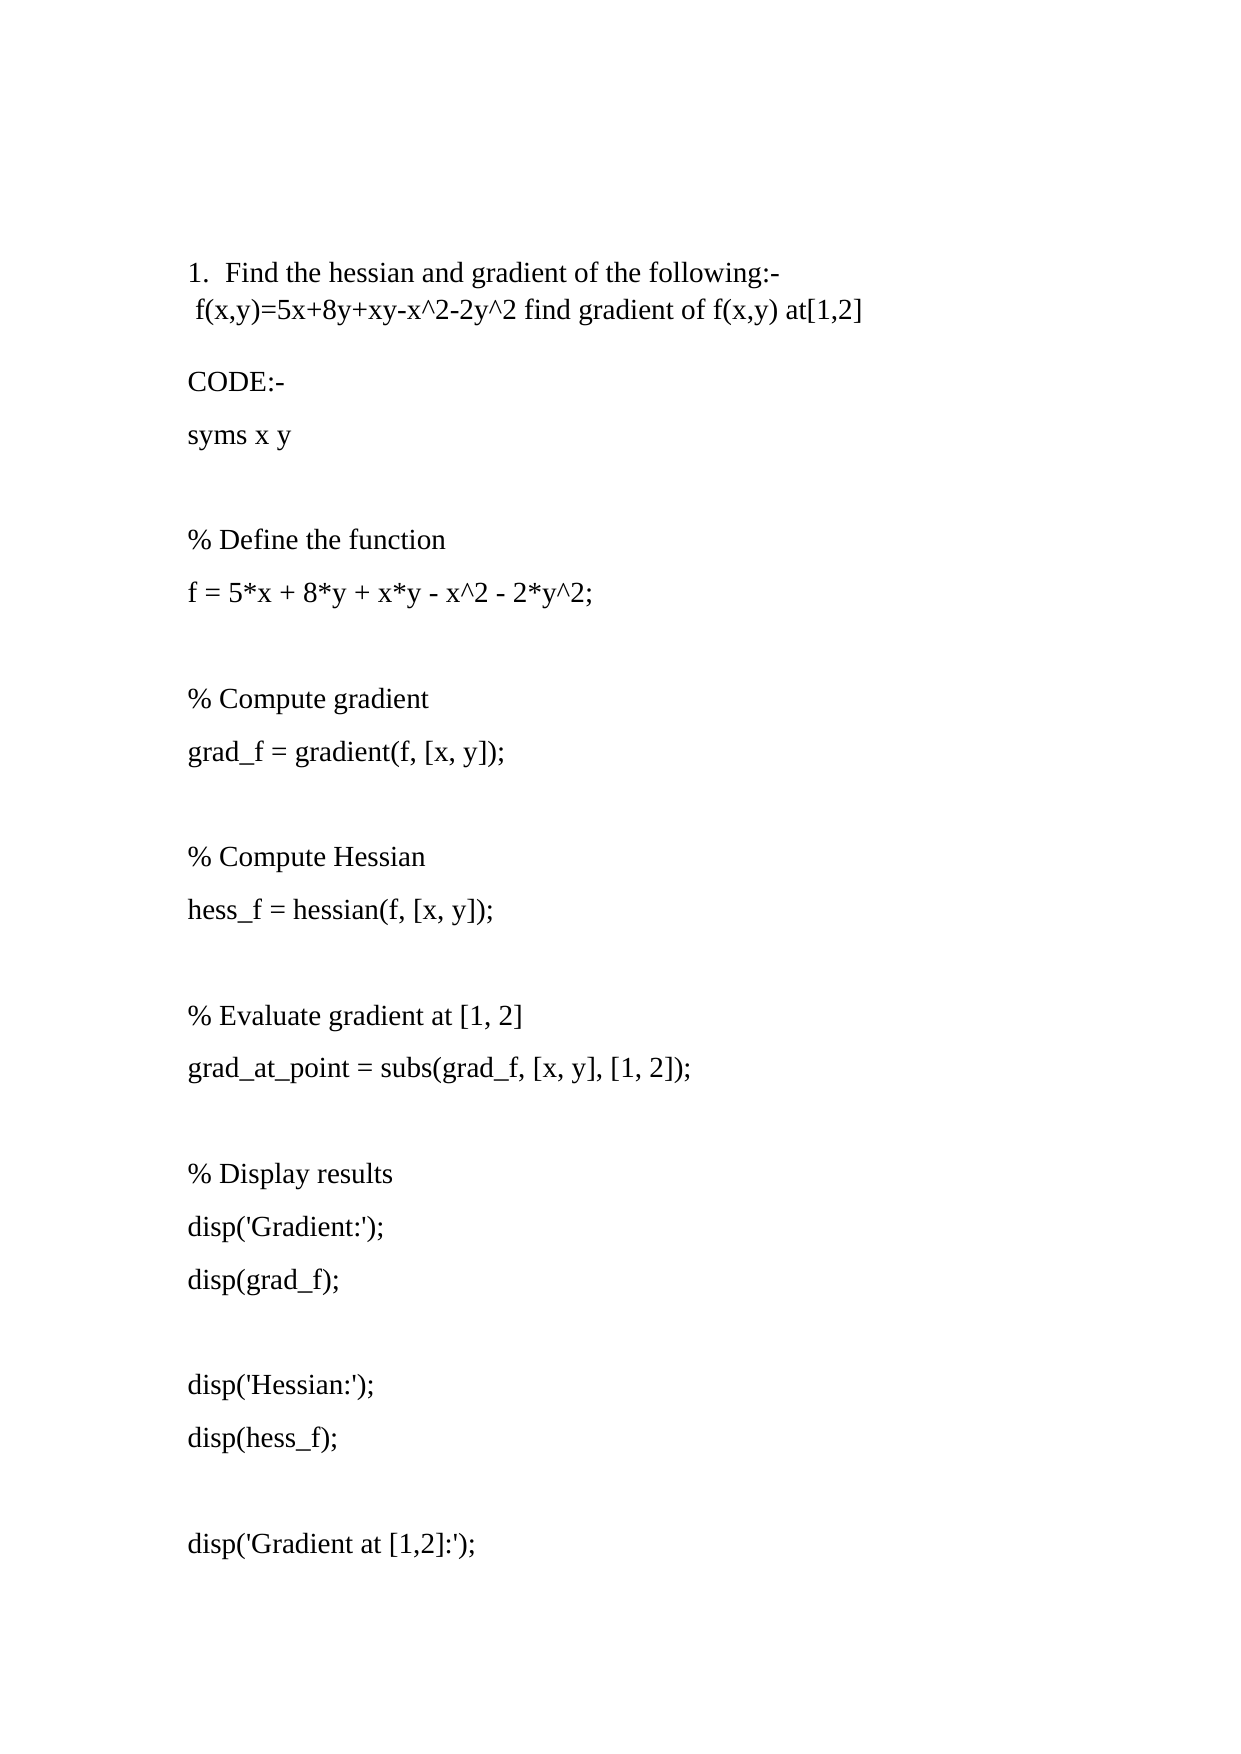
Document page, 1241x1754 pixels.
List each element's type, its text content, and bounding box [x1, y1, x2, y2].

text disp(grad_f); [187, 1262, 1090, 1295]
text % Define the function [187, 522, 1090, 556]
text f = 5*x + 8*y + x*y - x^2 - 2*y^2; [187, 575, 1090, 609]
text f(x,y)=5x+8y+xy-x^2-2y^2 find gradient of f(x,y) at[1,2] [187, 292, 1090, 325]
text disp('Gradient:'); [187, 1209, 1090, 1243]
text % Compute gradient [187, 681, 1090, 714]
list Find the hessian and gradient of the following:- [187, 256, 1090, 289]
text % Compute Hessian [187, 839, 1090, 873]
text grad_f = gradient(f, [x, y]); [187, 734, 1090, 767]
text disp(hess_f); [187, 1420, 1090, 1454]
text % Display results [187, 1156, 1090, 1190]
text disp('Gradient at [1,2]:'); [187, 1526, 1090, 1559]
text grad_at_point = subs(grad_f, [x, y], [1, 2]); [187, 1051, 1090, 1084]
text % Evaluate gradient at [1, 2] [187, 998, 1090, 1031]
text disp('Hessian:'); [187, 1367, 1090, 1401]
text CODE:- [187, 364, 1090, 398]
text hess_f = hessian(f, [x, y]); [187, 892, 1090, 926]
text syms x y [187, 417, 1090, 450]
